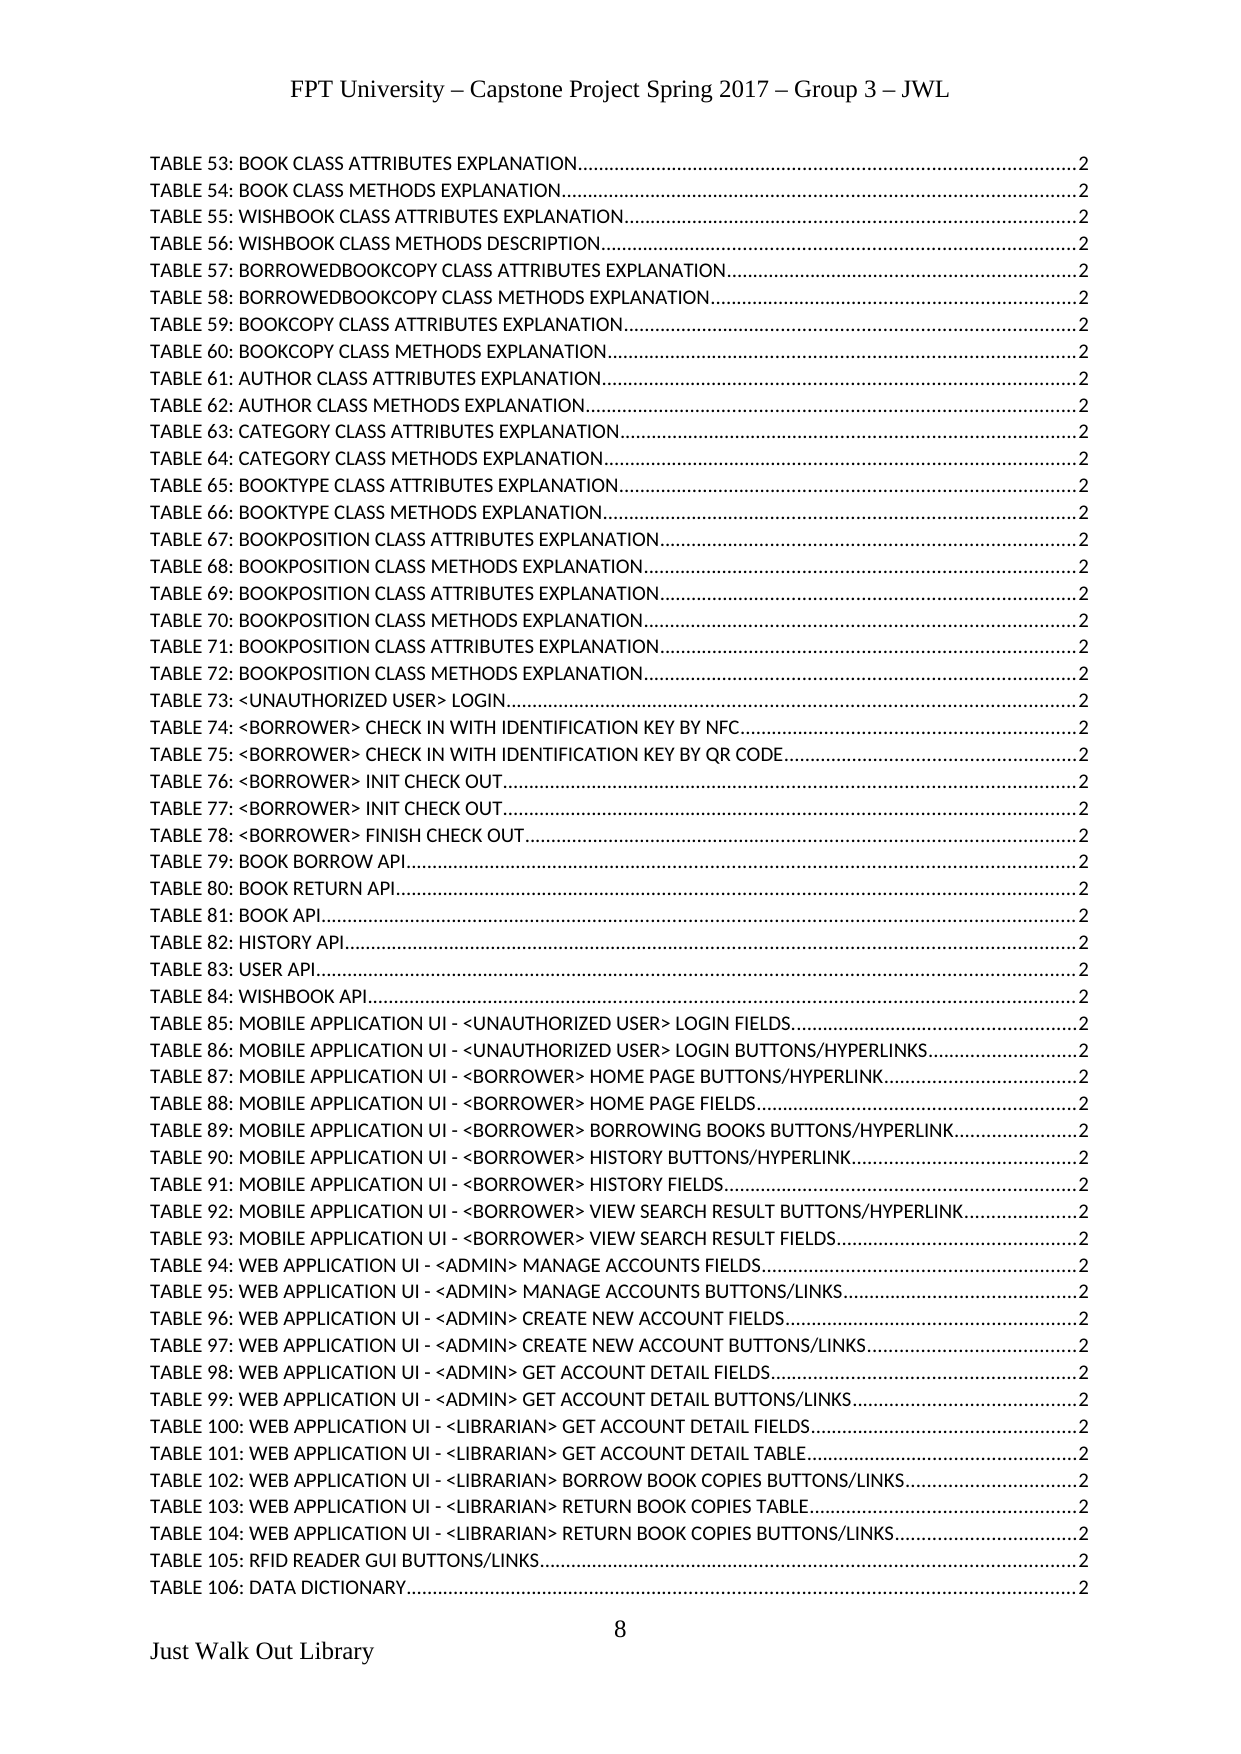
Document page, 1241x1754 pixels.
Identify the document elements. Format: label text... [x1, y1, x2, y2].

text Table 53: Book class attributes explanation 2 [150, 150, 1090, 175]
text Table 64: Category class methods explanation 2 [150, 446, 1090, 471]
text Table 62: Author class methods explanation 2 [150, 392, 1090, 417]
text Table 88: Mobile application UI - <Borrower> Home Page Fields 2 [150, 1091, 1090, 1116]
text Table 90: Mobile application UI - <Borrower> History Buttons/Hyperlink 2 [150, 1144, 1090, 1170]
text Table 79: Book Borrow API 2 [150, 849, 1090, 874]
text Table 76: <Borrower> Init check out 2 [150, 768, 1090, 793]
text Table 80: Book Return API 2 [150, 876, 1090, 901]
text Table 54: Book class methods explanation 2 [150, 177, 1090, 202]
text Table 67: BookPosition class attributes explanation 2 [150, 526, 1090, 552]
text Table 85: Mobile application UI - <Unauthorized User> Login Fields. 2 [150, 1010, 1090, 1035]
text Table 74: <Borrower> Check in with identification key by NFC 2 [150, 714, 1090, 740]
text Table 100: Web application UI - <Librarian> Get Account Detail Fields 2 [150, 1413, 1090, 1438]
text Table 82: History API 2 [150, 929, 1090, 955]
text Table 103: Web application UI - <Librarian> Return Book Copies table 2 [150, 1494, 1090, 1519]
text Table 98: Web application UI - <Admin> Get Account Detail Fields 2 [150, 1359, 1090, 1385]
text Table 69: BookPosition class attributes explanation 2 [150, 580, 1090, 605]
text Table 55: Wishbook class attributes explanation 2 [150, 204, 1090, 229]
text Table 66: BookType class methods explanation 2 [150, 499, 1090, 525]
text Table 104: Web application UI - <Librarian> Return Book Copies Buttons/links 2 [150, 1521, 1090, 1546]
text Table 101: Web application UI - <Librarian> Get Account Detail table 2 [150, 1440, 1090, 1465]
text Table 92: Mobile application UI - <Borrower> View Search Result Buttons/Hyperlink 2 [150, 1198, 1090, 1223]
text Table 70: BookPosition class methods explanation 2 [150, 607, 1090, 632]
text Table 61: Author class attributes explanation 2 [150, 365, 1090, 390]
text Table 81: Book API 2 [150, 902, 1090, 928]
text Table 106: Data Dictionary 2 [150, 1574, 1090, 1600]
text Table 95: Web application UI - <Admin> Manage Accounts Buttons/links 2 [150, 1279, 1090, 1304]
text Table 75: <Borrower> Check in with identification key by QR Code 2 [150, 741, 1090, 767]
text Table 65: BookType class attributes explanation 2 [150, 472, 1090, 498]
text Table 57: BorrowedBookCopy class attributes explanation 2 [150, 257, 1090, 283]
text Table 71: BookPosition class attributes explanation 2 [150, 634, 1090, 659]
text Table 58: BorrowedBookCopy class methods explanation 2 [150, 284, 1090, 310]
text Table 89: Mobile application UI - <Borrower> Borrowing Books Buttons/Hyperlink 2 [150, 1117, 1090, 1143]
text Table 63: Category class attributes explanation 2 [150, 419, 1090, 444]
text Table 72: BookPosition class methods explanation 2 [150, 661, 1090, 686]
text Table 83: User API 2 [150, 956, 1090, 982]
text Table 73: <Unauthorized User> Login 2 [150, 687, 1090, 713]
text Table 84: WishBook API 2 [150, 983, 1090, 1008]
text Table 96: Web application UI - <Admin> Create New Account Fields 2 [150, 1306, 1090, 1331]
text Table 59: BookCopy class attributes explanation 2 [150, 311, 1090, 337]
text Table 94: Web application UI - <Admin> Manage Accounts Fields 2 [150, 1252, 1090, 1277]
text Table 77: <Borrower> Init check out 2 [150, 795, 1090, 820]
text Table 102: Web application UI - <Librarian> Borrow Book Copies Buttons/links 2 [150, 1467, 1090, 1492]
text Table 86: Mobile application UI - <Unauthorized User> Login Buttons/Hyperlinks 2 [150, 1037, 1090, 1062]
text Table 87: Mobile application UI - <Borrower> Home Page Buttons/Hyperlink 2 [150, 1064, 1090, 1089]
text Table 105: RFID Reader GUI Buttons/links 2 [150, 1547, 1090, 1573]
text Table 56: Wishbook class methods description 2 [150, 231, 1090, 256]
text Table 78: <Borrower> Finish check out 2 [150, 822, 1090, 847]
text Table 99: Web application UI - <Admin> Get Account Detail Buttons/links 2 [150, 1386, 1090, 1412]
text Table 97: Web application UI - <Admin> Create New Account Buttons/links 2 [150, 1332, 1090, 1358]
text Table 91: Mobile application UI - <Borrower> History Fields 2 [150, 1171, 1090, 1197]
text Table 60: BookCopy class methods explanation 2 [150, 338, 1090, 363]
text Table 68: BookPosition class methods explanation 2 [150, 553, 1090, 578]
text Table 93: Mobile application UI - <Borrower> View Search Result Fields 2 [150, 1225, 1090, 1250]
